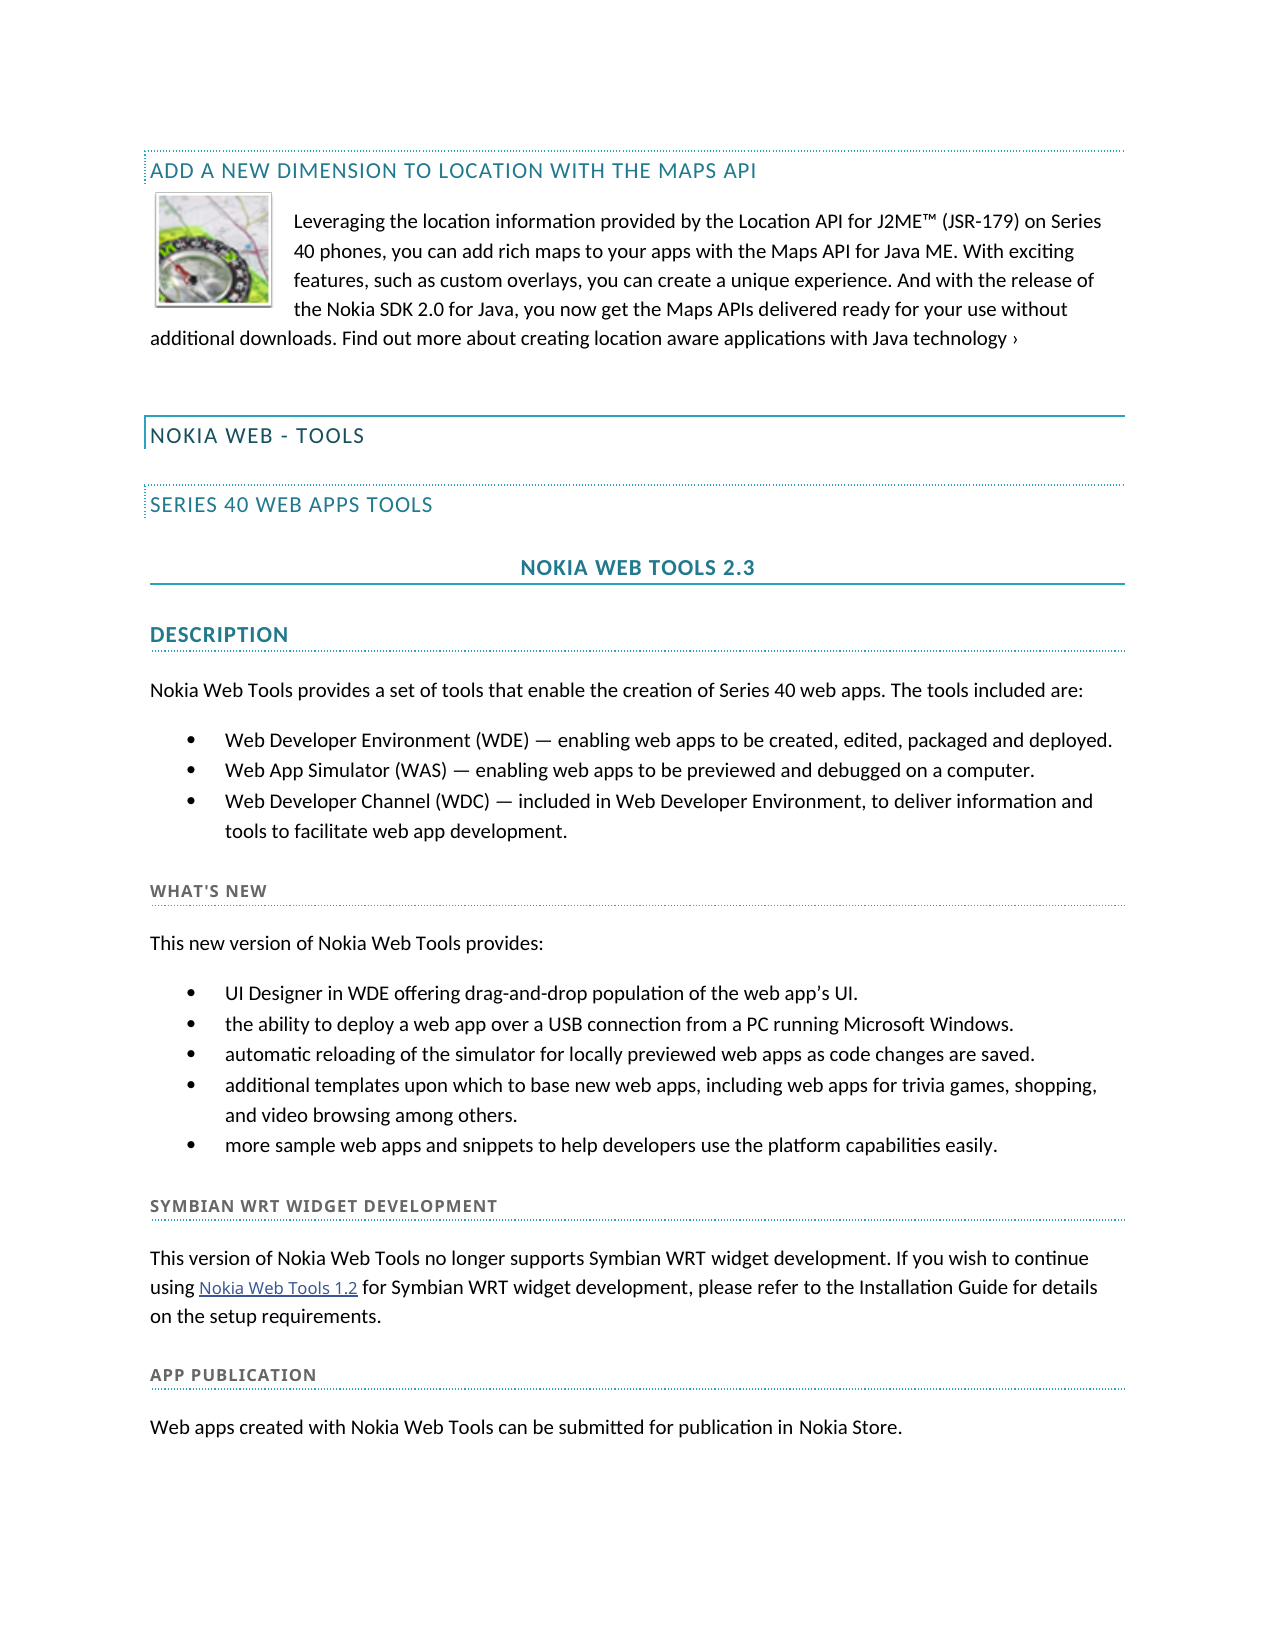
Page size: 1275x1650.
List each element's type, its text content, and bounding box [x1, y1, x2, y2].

list Web Developer Channel (WDC) — included in Web Developer Environment, to deliver information and tools to facilitate web app development. [187, 788, 1125, 844]
list Web App Simulator (WAS) — enabling web apps to be previewed and debugged on a computer. [187, 757, 1125, 783]
list UI Designer in WDE offering drag-and-drop population of the web app’s UI. [187, 981, 1125, 1006]
text This new version of Nokia Web Tools provides: [150, 931, 1125, 956]
subtitle Add a new dimension to location with the Maps API [144, 150, 1125, 184]
subtitle Nokia Web - Tools [146, 417, 1125, 449]
list more sample web apps and snippets to help developers use the platform capabilities easily. [187, 1133, 1125, 1158]
subtitle Series 40 web apps tools [144, 484, 1125, 518]
subtitle App publication [150, 1363, 1125, 1390]
picture [153, 191, 275, 308]
list the ability to deploy a web app over a USB connection from a PC running Microsoft Windows. [187, 1011, 1125, 1036]
subtitle Description [150, 620, 1125, 652]
list Web Developer Environment (WDE) — enabling web apps to be created, edited, packaged and deployed. [187, 727, 1125, 752]
subtitle Symbian WRT widget development [150, 1194, 1125, 1221]
text Web apps created with Nokia Web Tools can be submitted for publication in Nokia Store. [150, 1414, 1125, 1439]
subtitle Nokia Web Tools 2.3 [150, 553, 1125, 583]
list automatic reloading of the simulator for locally previewed web apps as code changes are saved. [187, 1041, 1125, 1067]
list additional templates upon which to base new web apps, including web apps for trivia games, shopping, and video browsing among others. [187, 1072, 1125, 1128]
text Leveraging the location information provided by the Location API for J2ME™ (JSR-179) on Series 40 phones, you can add rich maps to your apps with the Maps API for Java ME. With exciting features, such as custom overlays, you can create a unique experience. And with the release of the Nokia SDK 2.0 for Java, you now get the Maps APIs delivered ready for your use without additional downloads. Find out more about creating location aware applications with Java technology › [150, 209, 1125, 380]
text This version of Nokia Web Tools no longer supports Symbian WRT widget development. If you wish to continue using Nokia Web Tools 1.2 for Symbian WRT widget development, please refer to the Installation Guide for details on the setup requirements. [150, 1245, 1125, 1328]
text Nokia Web Tools provides a set of tools that enable the creation of Series 40 web apps. The tools included are: [150, 677, 1125, 702]
subtitle What's new [150, 880, 1125, 906]
